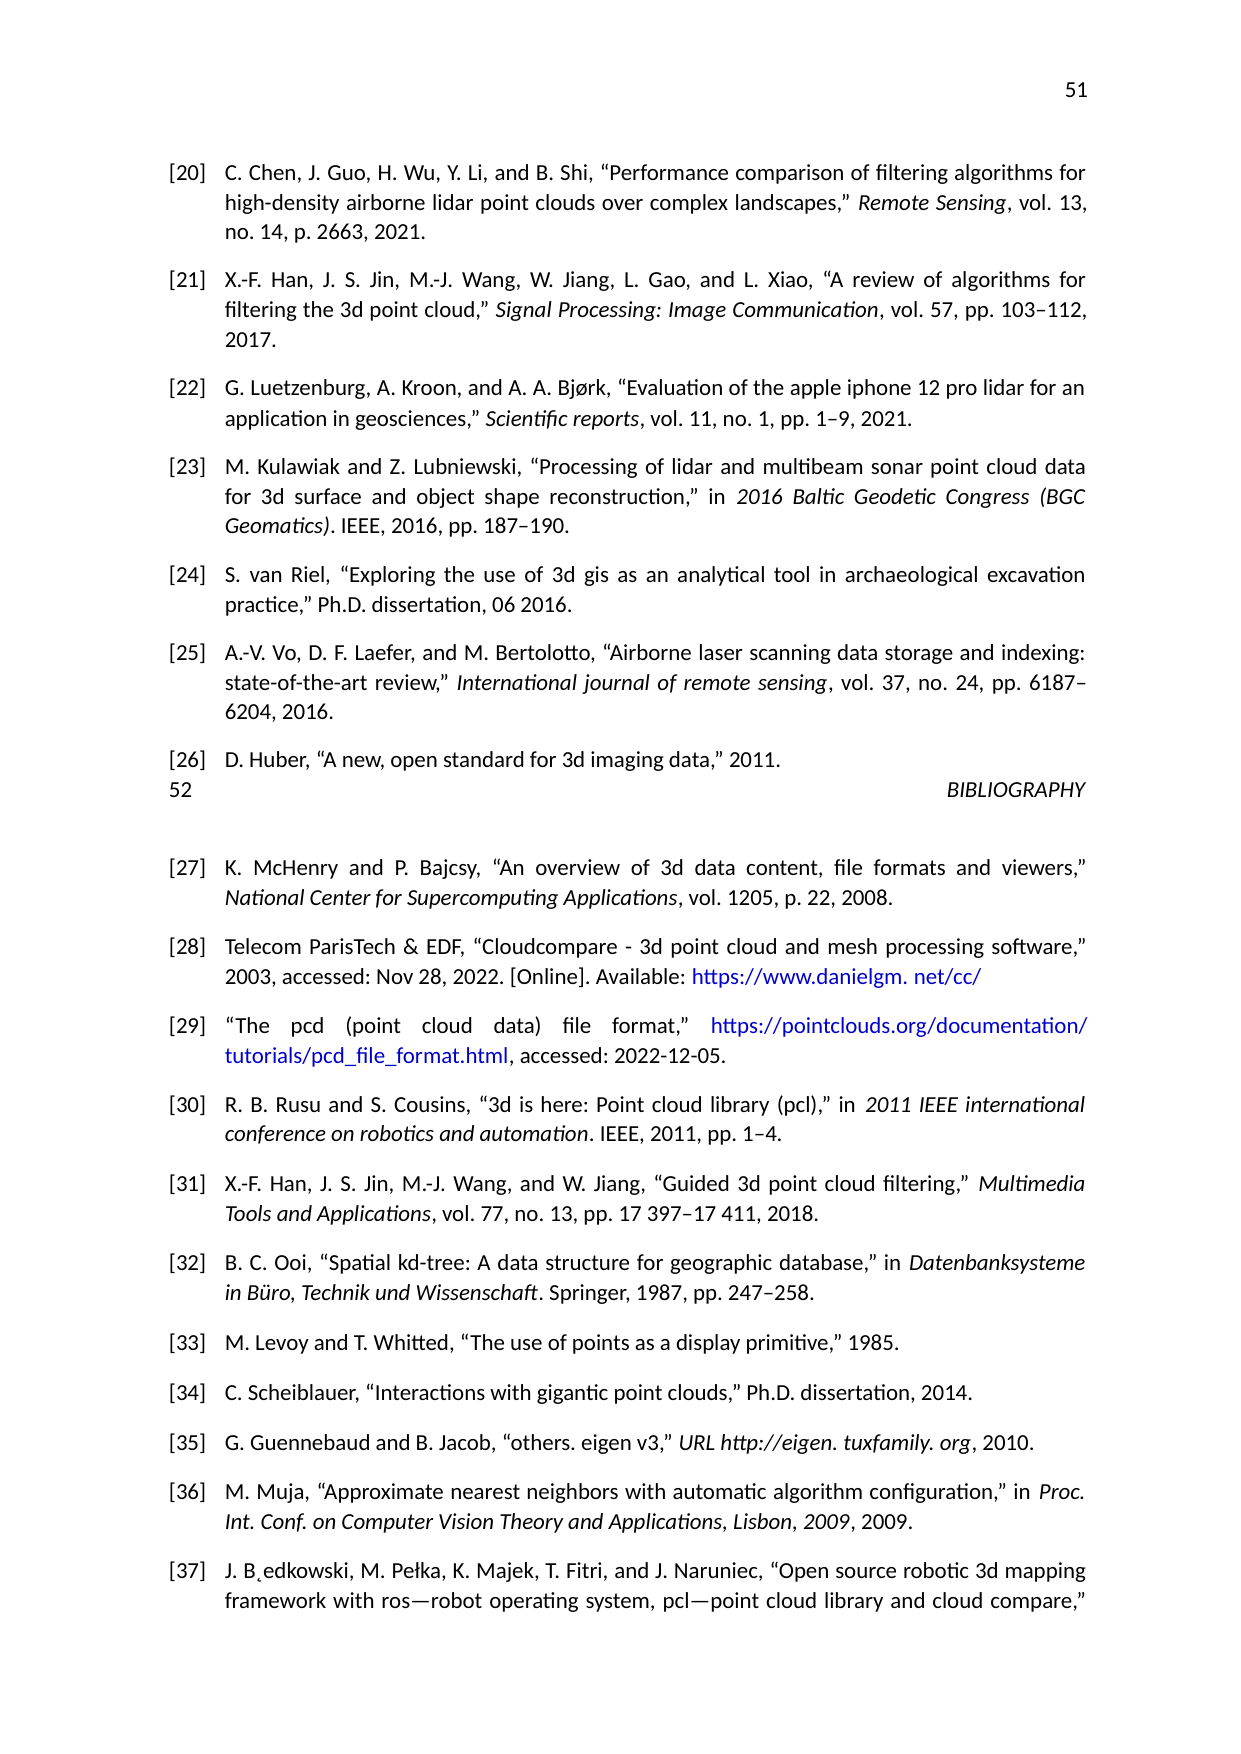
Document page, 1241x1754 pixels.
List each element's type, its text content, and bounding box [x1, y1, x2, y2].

list “The pcd (point cloud data) file format,” https://pointclouds.org/documentation/ tutorials/pcd_file_format.html, accessed: 2022-12-05. [169, 1011, 1088, 1069]
list G. Luetzenburg, A. Kroon, and A. A. Bjørk, “Evaluation of the apple iphone 12 pro lidar for an application in geosciences,” Scientific reports, vol. 11, no. 1, pp. 1–9, 2021. [169, 373, 1088, 432]
list C. Scheiblauer, “Interactions with gigantic point clouds,” Ph.D. dissertation, 2014. [169, 1378, 1088, 1406]
text 52 BIBLIOGRAPHY [169, 776, 1088, 804]
list R. B. Rusu and S. Cousins, “3d is here: Point cloud library (pcl),” in 2011 IEEE international conference on robotics and automation. IEEE, 2011, pp. 1–4. [169, 1090, 1088, 1147]
list X.-F. Han, J. S. Jin, M.-J. Wang, and W. Jiang, “Guided 3d point cloud filtering,” Multimedia Tools and Applications, vol. 77, no. 13, pp. 17 397–17 411, 2018. [169, 1169, 1088, 1227]
list D. Huber, “A new, open standard for 3d imaging data,” 2011. [169, 745, 1088, 773]
list C. Chen, J. Guo, H. Wu, Y. Li, and B. Shi, “Performance comparison of filtering algorithms for high-density airborne lidar point clouds over complex landscapes,” Remote Sensing, vol. 13, no. 14, p. 2663, 2021. [169, 158, 1088, 245]
list X.-F. Han, J. S. Jin, M.-J. Wang, W. Jiang, L. Gao, and L. Xiao, “A review of algorithms for filtering the 3d point cloud,” Signal Processing: Image Communication, vol. 57, pp. 103–112, 2017. [169, 265, 1088, 353]
list G. Guennebaud and B. Jacob, “others. eigen v3,” URL http://eigen. tuxfamily. org, 2010. [169, 1428, 1088, 1456]
list M. Levoy and T. Whitted, “The use of points as a display primitive,” 1985. [169, 1328, 1088, 1356]
list S. van Riel, “Exploring the use of 3d gis as an analytical tool in archaeological excavation practice,” Ph.D. dissertation, 06 2016. [169, 560, 1088, 618]
list A.-V. Vo, D. F. Laefer, and M. Bertolotto, “Airborne laser scanning data storage and indexing: state-of-the-art review,” International journal of remote sensing, vol. 37, no. 24, pp. 6187–6204, 2016. [169, 638, 1088, 725]
list K. McHenry and P. Bajcsy, “An overview of 3d data content, file formats and viewers,” National Center for Supercomputing Applications, vol. 1205, p. 22, 2008. [169, 853, 1088, 911]
list B. C. Ooi, “Spatial kd-tree: A data structure for geographic database,” in Datenbanksysteme in Büro, Technik und Wissenschaft. Springer, 1987, pp. 247–258. [169, 1248, 1088, 1306]
list M. Muja, “Approximate nearest neighbors with automatic algorithm configuration,” in Proc. Int. Conf. on Computer Vision Theory and Applications, Lisbon, 2009, 2009. [169, 1477, 1088, 1535]
list M. Kulawiak and Z. Lubniewski, “Processing of lidar and multibeam sonar point cloud data for 3d surface and object shape reconstruction,” in 2016 Baltic Geodetic Congress (BGC Geomatics). IEEE, 2016, pp. 187–190. [169, 452, 1088, 539]
list Telecom ParisTech & EDF, “Cloudcompare - 3d point cloud and mesh processing software,” 2003, accessed: Nov 28, 2022. [Online]. Available: https://www.danielgm. net/cc/ [169, 932, 1088, 990]
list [169, 1556, 1088, 1614]
